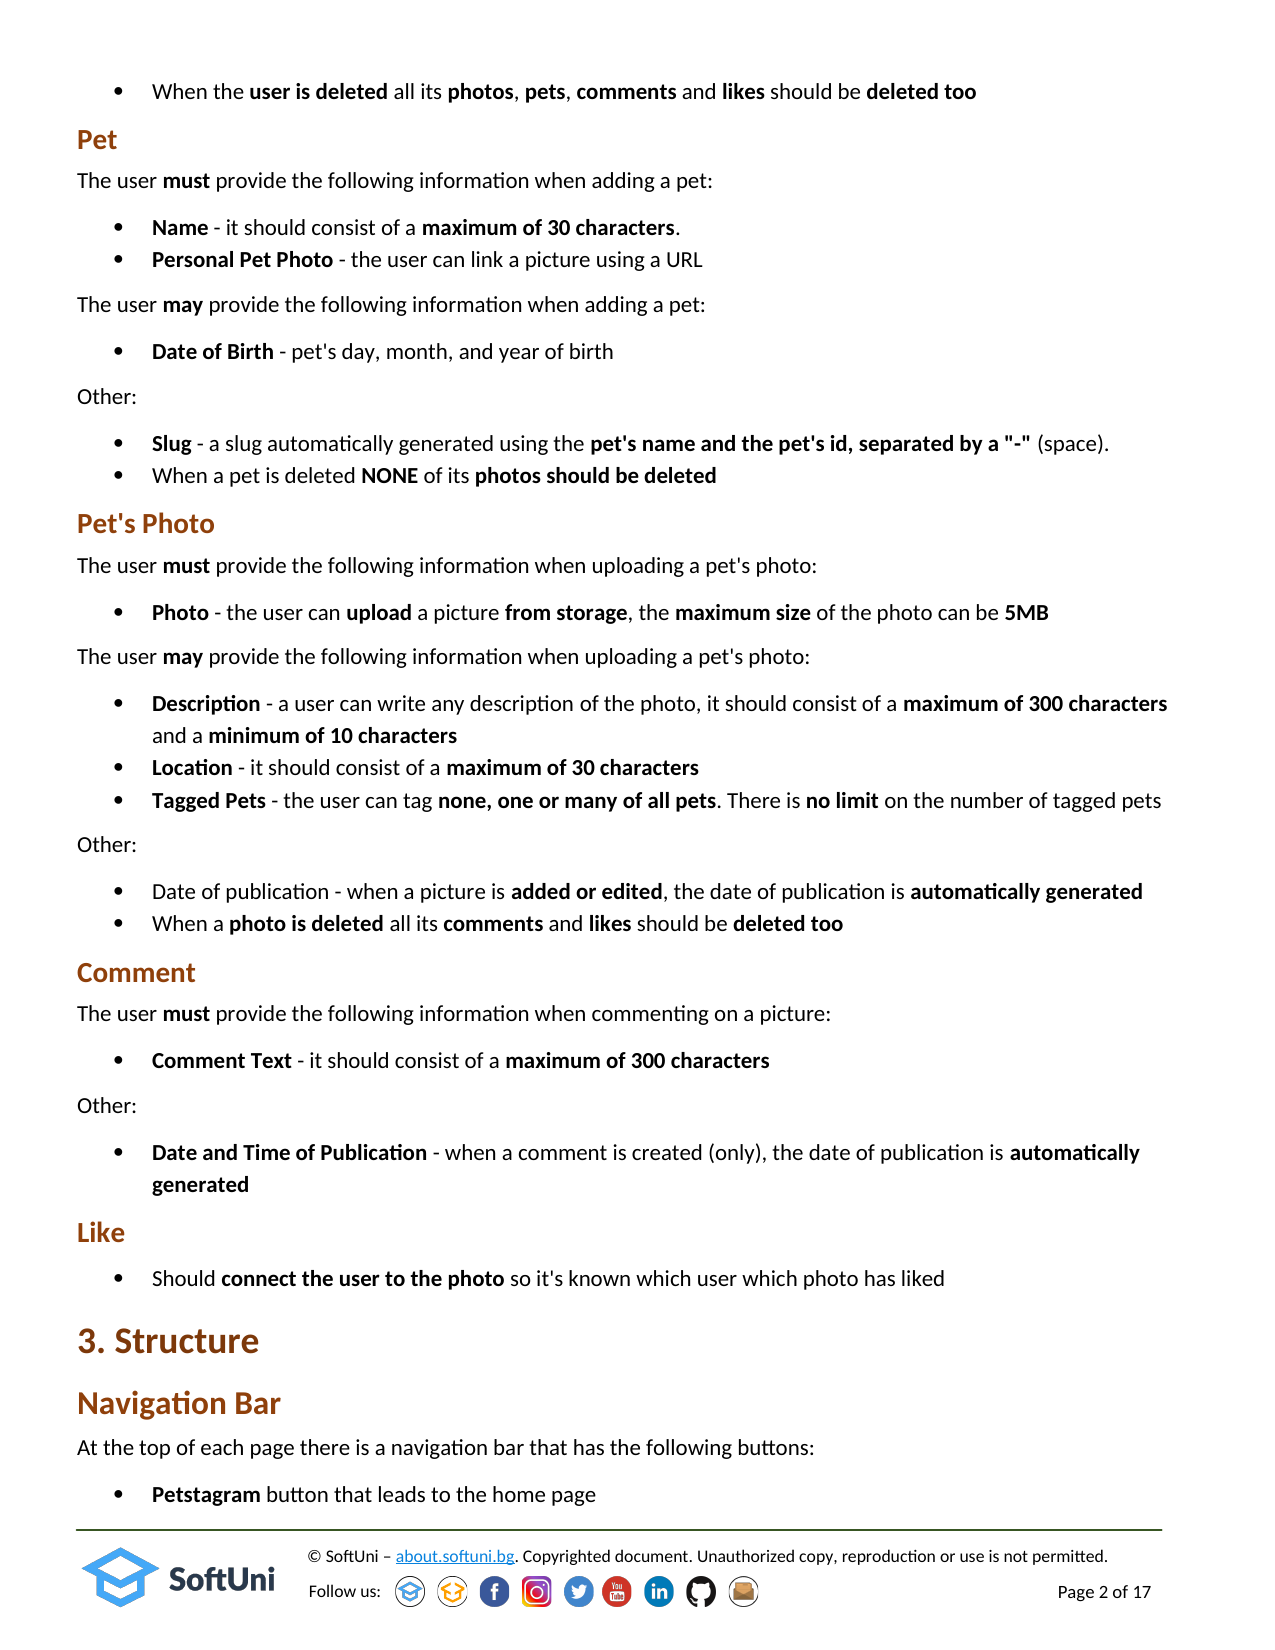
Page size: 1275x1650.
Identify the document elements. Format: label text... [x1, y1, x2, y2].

picture [644, 1598, 653, 1607]
picture [564, 1576, 594, 1607]
list Tagged Pets - the user can tag none, one or many of all pets. There is no limit on the number of tagged pets [114, 786, 1198, 814]
picture [395, 1576, 425, 1607]
subtitle Comment [77, 954, 1198, 990]
subtitle Pet's Photo [77, 506, 1198, 541]
text Other: [77, 830, 1198, 858]
subtitle Navigation Bar [77, 1382, 1198, 1423]
text The user must provide the following information when uploading a pet's photo: [77, 551, 1198, 579]
text At the top of each page there is a navigation bar that has the following buttons: [77, 1433, 1198, 1461]
list Location - it should consist of a maximum of 30 characters [114, 753, 1198, 782]
list Slug - a slug automatically generated using the pet's name and the pet's id, separated by a "-" (space). [114, 429, 1198, 457]
picture [522, 1576, 552, 1607]
list Petstagram button that leads to the home page [114, 1480, 1198, 1508]
picture [686, 1576, 716, 1607]
text The user may provide the following information when adding a pet: [77, 290, 1198, 318]
subtitle Like [77, 1214, 1198, 1250]
picture [728, 1576, 759, 1607]
picture [602, 1576, 632, 1607]
list Date and Time of Publication - when a comment is created (only), the date of publication is automatically generated [114, 1138, 1198, 1198]
list When a photo is deleted all its comments and likes should be deleted too [114, 909, 1198, 937]
subtitle Pet [77, 121, 1198, 157]
list Name - it should consist of a maximum of 30 characters. [114, 213, 1198, 241]
text The user must provide the following information when adding a pet: [77, 167, 1198, 194]
list Personal Pet Photo - the user can link a picture using a URL [114, 246, 1198, 274]
picture [658, 1589, 667, 1598]
list Comment Text - it should consist of a maximum of 300 characters [114, 1046, 1198, 1074]
list Date of publication - when a picture is added or edited, the date of publication is automatically generated [114, 877, 1198, 905]
list When the user is deleted all its photos, pets, comments and likes should be deleted too [114, 77, 1198, 105]
list When a pet is deleted NONE of its photos should be deleted [114, 461, 1198, 489]
text Other: [77, 1091, 1198, 1119]
picture [479, 1576, 510, 1607]
list Photo - the user can upload a picture from storage, the maximum size of the photo can be 5MB [114, 598, 1198, 626]
text Other: [77, 382, 1198, 410]
picture [665, 1576, 674, 1585]
picture [665, 1598, 674, 1607]
picture [75, 1542, 281, 1613]
list Date of Birth - pet's day, month, and year of birth [114, 337, 1198, 365]
picture [437, 1576, 468, 1607]
list Should connect the user to the photo so it's known which user which photo has liked [114, 1264, 1198, 1292]
text The user must provide the following information when commenting on a picture: [77, 999, 1198, 1027]
list Description - a user can write any description of the photo, it should consist of a maximum of 300 characters and a minimum of 10 characters [114, 689, 1198, 749]
text The user may provide the following information when uploading a pet's photo: [77, 642, 1198, 670]
subtitle Structure [77, 1317, 1198, 1363]
picture [644, 1576, 653, 1585]
